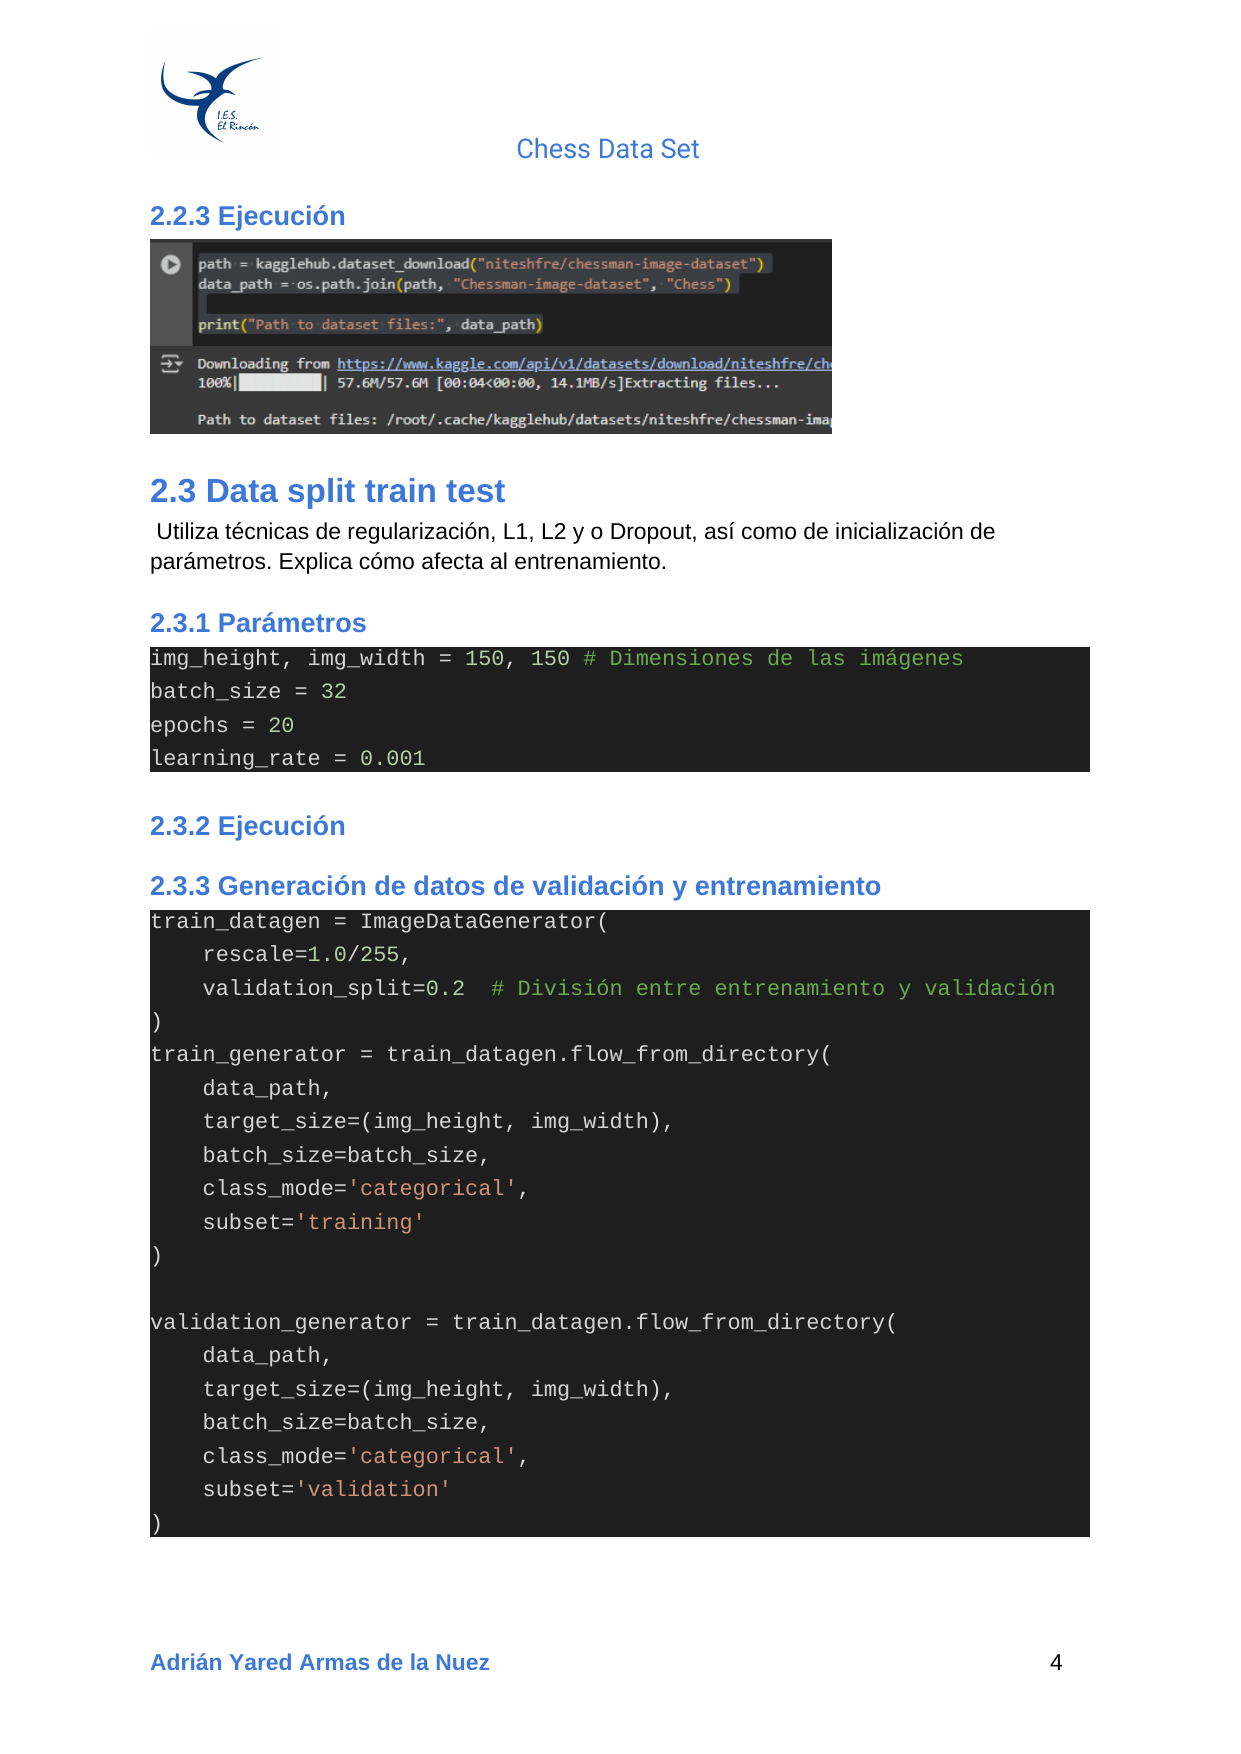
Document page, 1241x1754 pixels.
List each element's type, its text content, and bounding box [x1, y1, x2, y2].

picture [150, 239, 832, 434]
text train_generator = train_datagen.flow_from_directory( [150, 1044, 1090, 1068]
text ) [150, 1512, 1090, 1537]
text data_path, [150, 1077, 1090, 1102]
text epochs = 20 [150, 714, 1090, 739]
subtitle 2.3 Data split train test [150, 471, 1090, 509]
picture [150, 29, 279, 159]
text validation_split=0.2 # División entre entrenamiento y validación [150, 977, 1090, 1002]
text img_height, img_width = 150, 150 # Dimensiones de las imágenes [150, 647, 1090, 672]
text learning_rate = 0.001 [150, 747, 1090, 772]
text ) [150, 1244, 1090, 1269]
text batch_size=batch_size, [150, 1144, 1090, 1169]
subtitle 2.3.1 Parámetros [150, 607, 1090, 639]
text batch_size = 32 [150, 680, 1090, 705]
text class_mode='categorical', [150, 1445, 1090, 1470]
subtitle 2.3.2 Ejecución [150, 810, 1090, 841]
text train_datagen = ImageDataGenerator( [150, 910, 1090, 935]
text class_mode='categorical', [150, 1177, 1090, 1202]
text ) [150, 1010, 1090, 1035]
subtitle 2.3.3 Generación de datos de validación y entrenamiento [150, 870, 1090, 902]
text data_path, [150, 1344, 1090, 1369]
text target_size=(img_height, img_width), [150, 1378, 1090, 1403]
text target_size=(img_height, img_width), [150, 1111, 1090, 1135]
text batch_size=batch_size, [150, 1411, 1090, 1436]
text subset='validation' [150, 1478, 1090, 1503]
text Utiliza técnicas de regularización, L1, L2 y o Dropout, así como de inicialización de parámetros. Explica cómo afecta al entrenamiento. [150, 518, 1090, 574]
text validation_generator = train_datagen.flow_from_directory( [150, 1311, 1090, 1336]
text rescale=1.0/255, [150, 943, 1090, 968]
text subset='training' [150, 1211, 1090, 1236]
subtitle 2.2.3 Ejecución [150, 200, 1090, 231]
